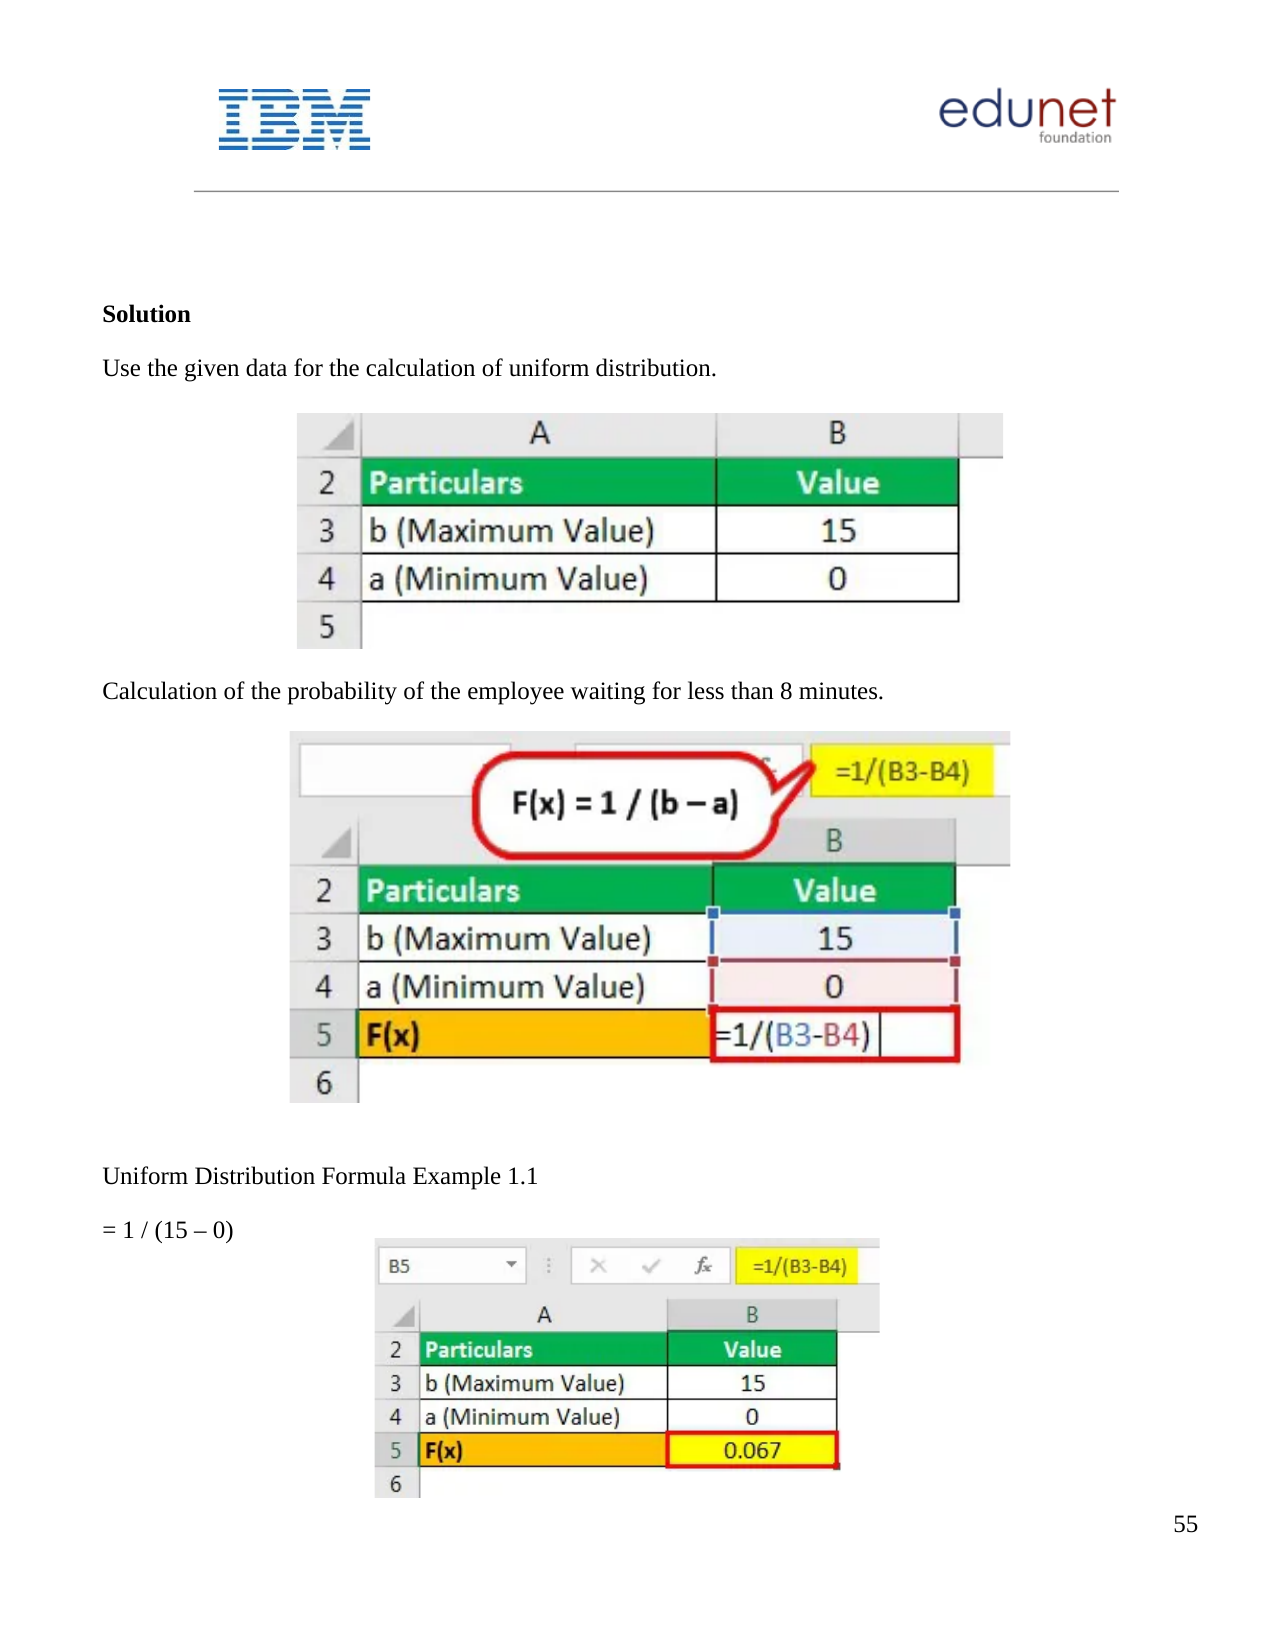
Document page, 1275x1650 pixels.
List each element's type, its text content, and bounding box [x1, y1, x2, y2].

picture [218, 89, 371, 150]
picture [289, 731, 1011, 1103]
text Calculation of the probability of the employee waiting for less than 8 minutes. [102, 676, 1198, 705]
text = 1 / (15 – 0) [102, 1215, 1198, 1244]
picture [374, 1238, 880, 1498]
text Uniform Distribution Formula Example 1.1 [102, 1161, 1198, 1190]
text Use the given data for the calculation of uniform distribution. [102, 353, 1198, 382]
picture [937, 78, 1121, 150]
text Solution [102, 299, 1198, 328]
picture [296, 413, 1004, 649]
